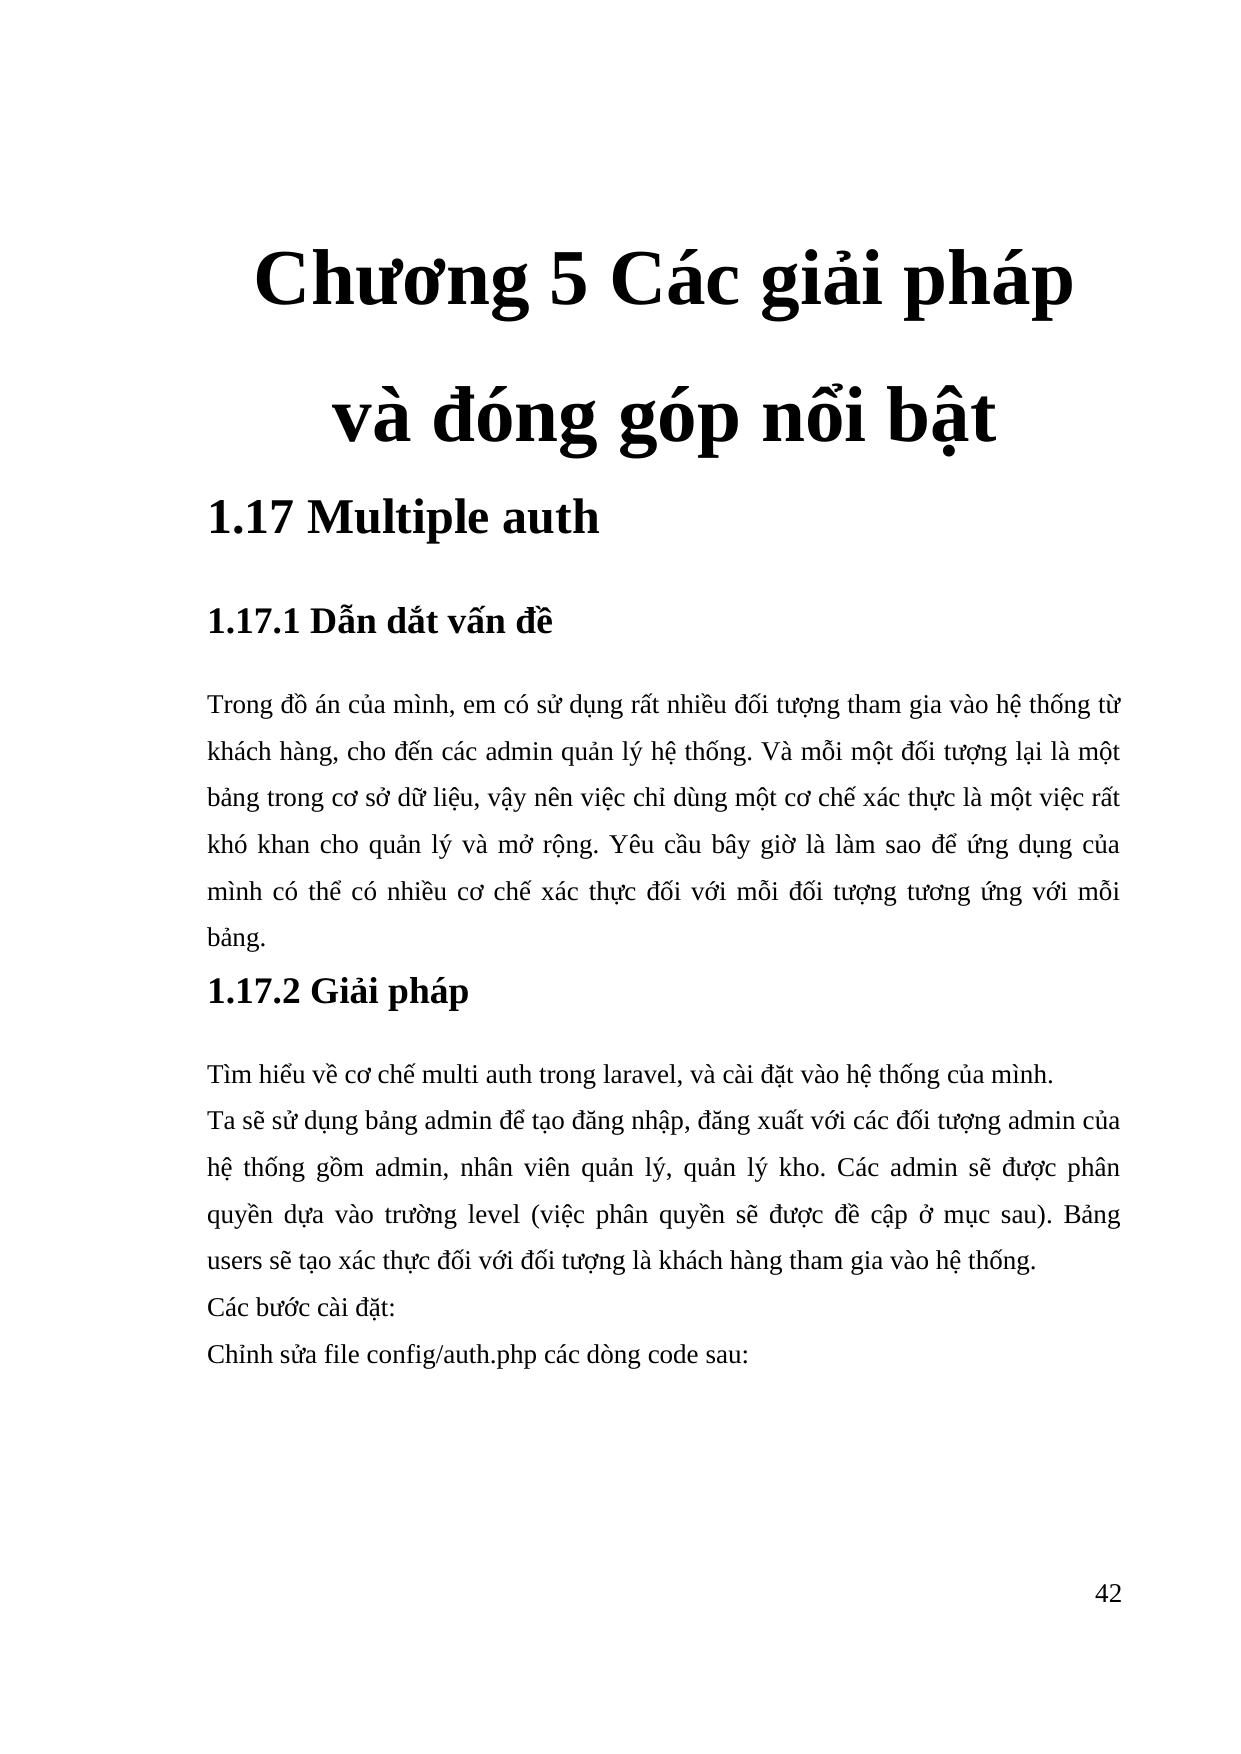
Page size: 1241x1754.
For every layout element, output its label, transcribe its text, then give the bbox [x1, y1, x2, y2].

text Chỉnh sửa file config/auth.php các dòng code sau: [207, 1338, 1122, 1369]
text Ta sẽ sử dụng bảng admin để tạo đăng nhập, đăng xuất với các đối tượng admin của hệ thống gồm admin, nhân viên quản lý, quản lý kho. Các admin sẽ được phân quyền dựa vào trường level (việc phân quyền sẽ được đề cập ở mục sau). Bảng users sẽ tạo xác thực đối với đối tượng là khách hàng tham gia vào hệ thống. [207, 1104, 1122, 1276]
subtitle Các giải pháp và đóng góp nổi bật [253, 231, 1075, 458]
text Trong đồ án của mình, em có sử dụng rất nhiều đối tượng tham gia vào hệ thống từ khách hàng, cho đến các admin quản lý hệ thống. Và mỗi một đối tượng lại là một bảng trong cơ sở dữ liệu, vậy nên việc chỉ dùng một cơ chế xác thực là một việc rất khó khan cho quản lý và mở rộng. Yêu cầu bây giờ là làm sao để ứng dụng của mình có thể có nhiều cơ chế xác thực đối với mỗi đối tượng tương ứng với mỗi bảng. [207, 688, 1122, 952]
text Các bước cài đặt: [207, 1291, 1122, 1322]
subtitle Dẫn dắt vấn đề [207, 598, 1122, 641]
subtitle Multiple auth [207, 118, 1122, 544]
subtitle Giải pháp [207, 968, 1122, 1011]
text Tìm hiểu về cơ chế multi auth trong laravel, và cài đặt vào hệ thống của mình. [207, 1058, 1122, 1089]
